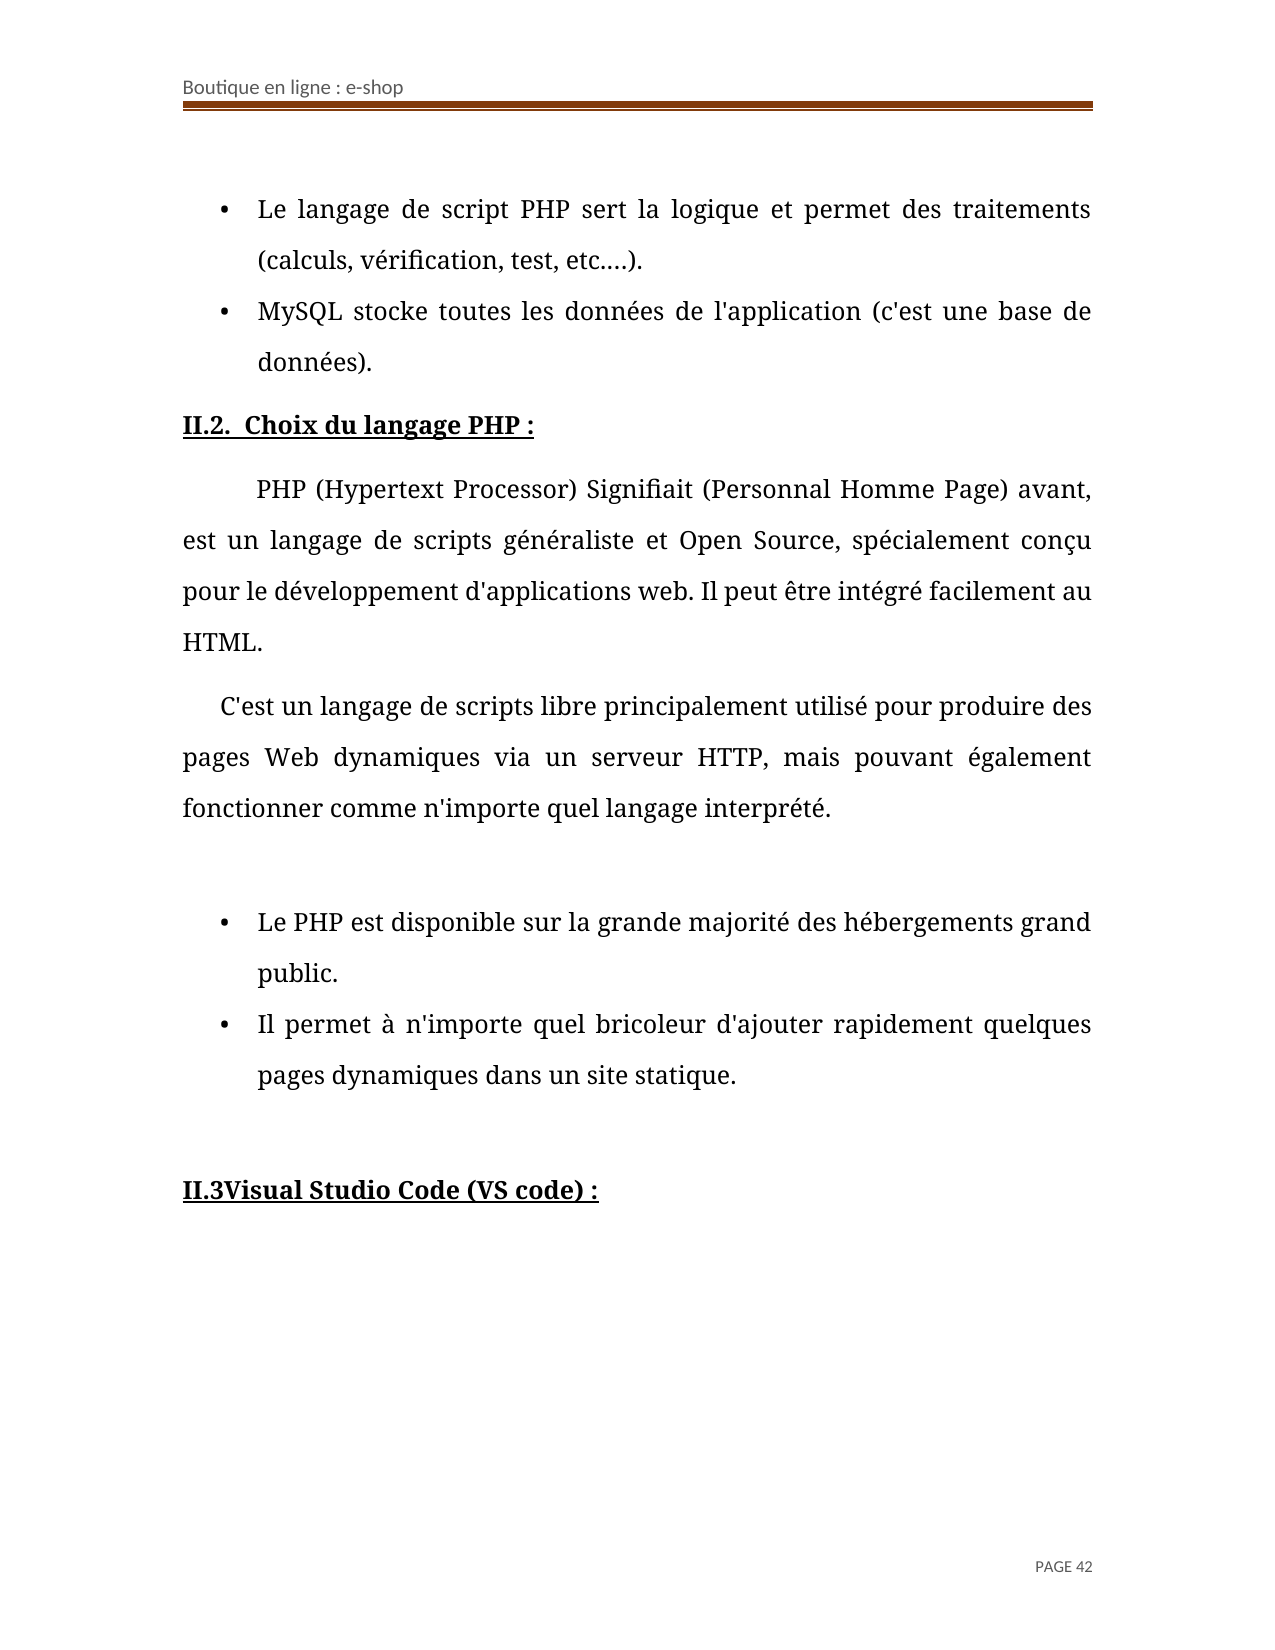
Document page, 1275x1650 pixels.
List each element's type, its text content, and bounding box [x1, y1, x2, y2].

list Le langage de script PHP sert la logique et permet des traitements (calculs, vérification, test, etc.…). [220, 191, 1093, 276]
text II.2. Choix du langage PHP : [182, 408, 1093, 442]
list Le PHP est disponible sur la grande majorité des hébergements grand public. [220, 905, 1093, 990]
text II.3Visual Studio Code (VS code) : [182, 1172, 1093, 1207]
list MySQL stocke toutes les données de l'application (c'est une base de données). [220, 293, 1093, 378]
list Il permet à n'importe quel bricoleur d'ajouter rapidement quelques pages dynamiques dans un site statique. [220, 1007, 1093, 1092]
text PHP (Hypertext Processor) Signifiait (Personnal Homme Page) avant, est un langage de scripts généraliste et Open Source, spécialement conçu pour le développement d'applications web. Il peut être intégré facilement au HTML. [182, 471, 1093, 659]
text C'est un langage de scripts libre principalement utilisé pour produire des pages Web dynamiques via un serveur HTTP, mais pouvant également fonctionner comme n'importe quel langage interprété. [182, 688, 1093, 824]
